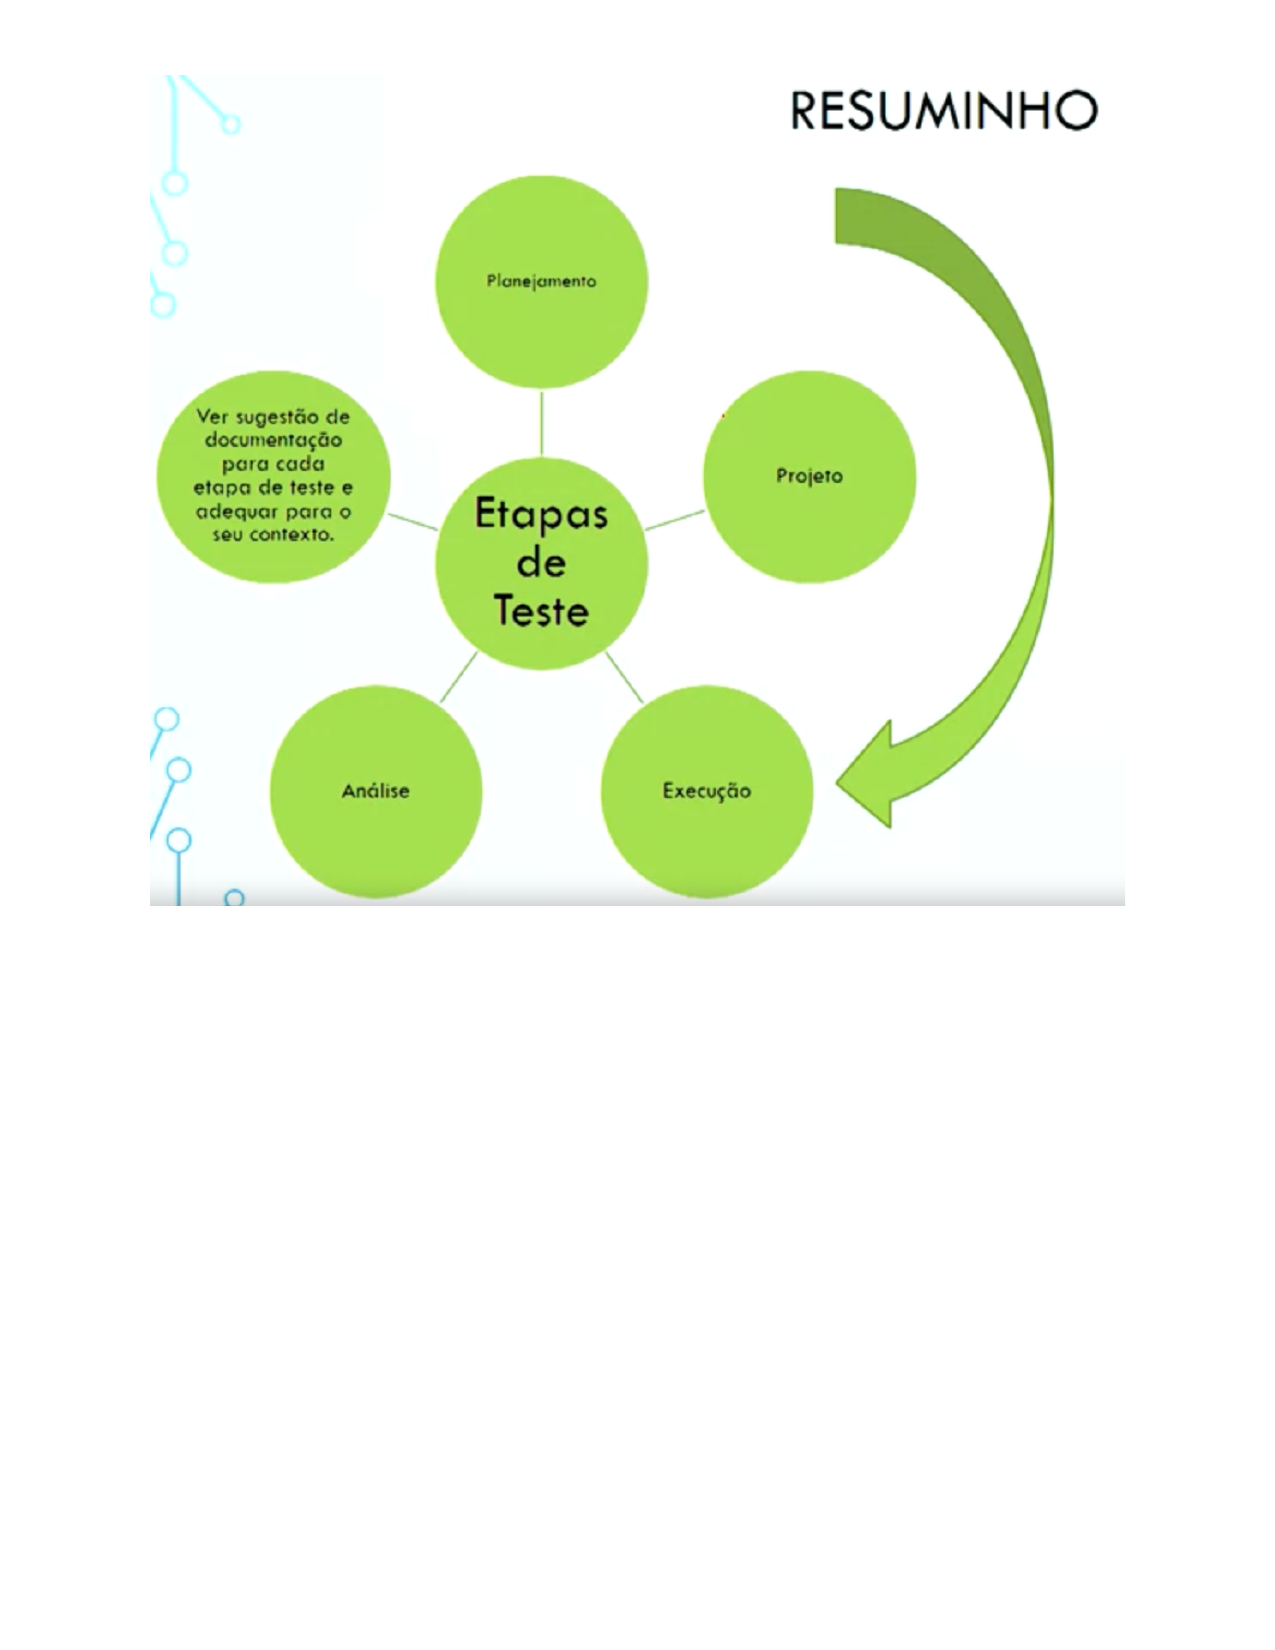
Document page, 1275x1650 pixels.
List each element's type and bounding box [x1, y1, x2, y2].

picture [150, 75, 1125, 906]
